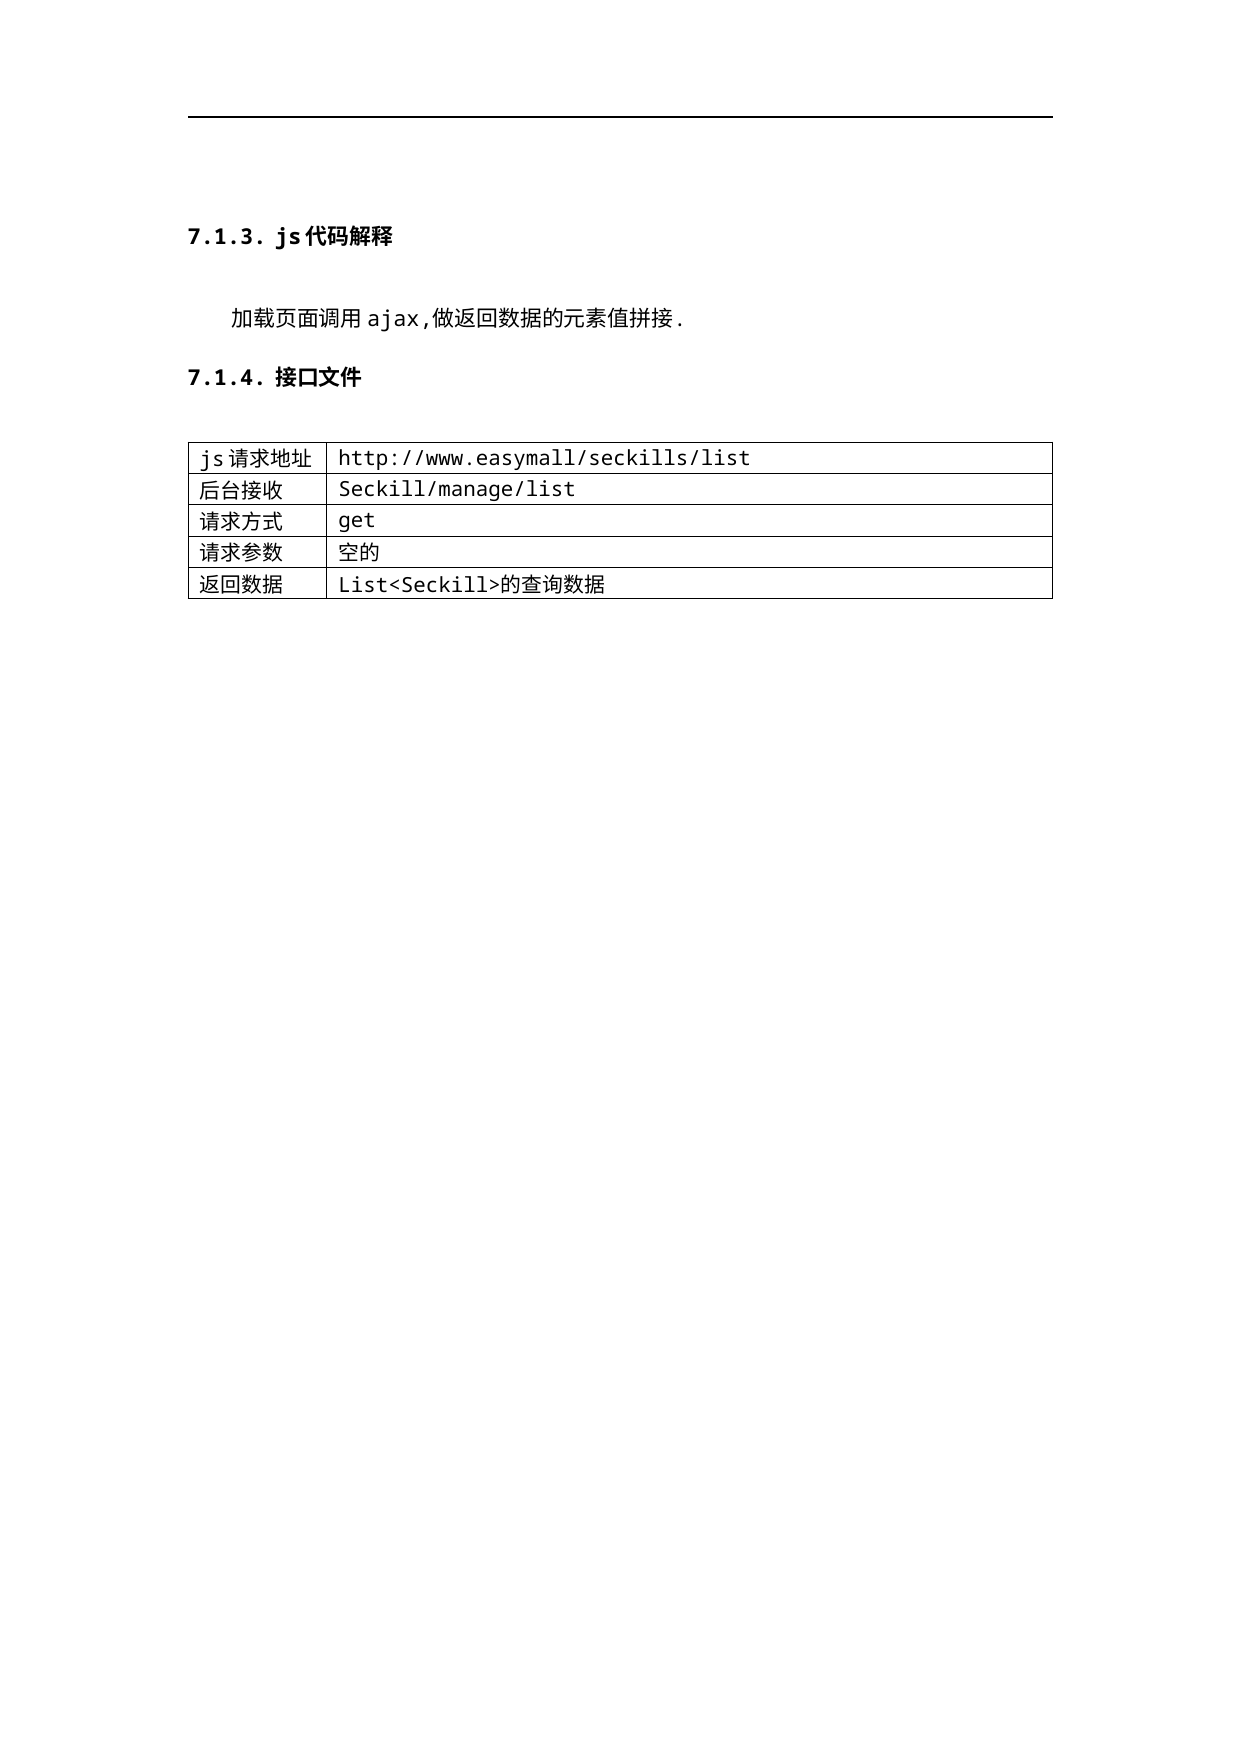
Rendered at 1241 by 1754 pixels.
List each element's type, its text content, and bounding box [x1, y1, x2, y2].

table_cell get [327, 505, 1052, 536]
table_cell 请求方式 [189, 505, 326, 536]
text 加载页面调用ajax,做返回数据的元素值拼接. [187, 301, 1053, 333]
table_cell 空的 [327, 537, 1052, 567]
table_cell 返回数据 [189, 568, 326, 598]
subtitle js代码解释 [187, 219, 1053, 251]
table_cell 后台接收 [189, 474, 326, 504]
table_cell List<Seckill>的查询数据 [327, 568, 1052, 598]
table_header http://www.easymall/seckills/list [327, 443, 1052, 473]
table_cell 请求参数 [189, 537, 326, 567]
subtitle 接口文件 [187, 360, 1053, 391]
table_header js请求地址 [189, 443, 326, 473]
table_cell Seckill/manage/list [327, 474, 1052, 504]
